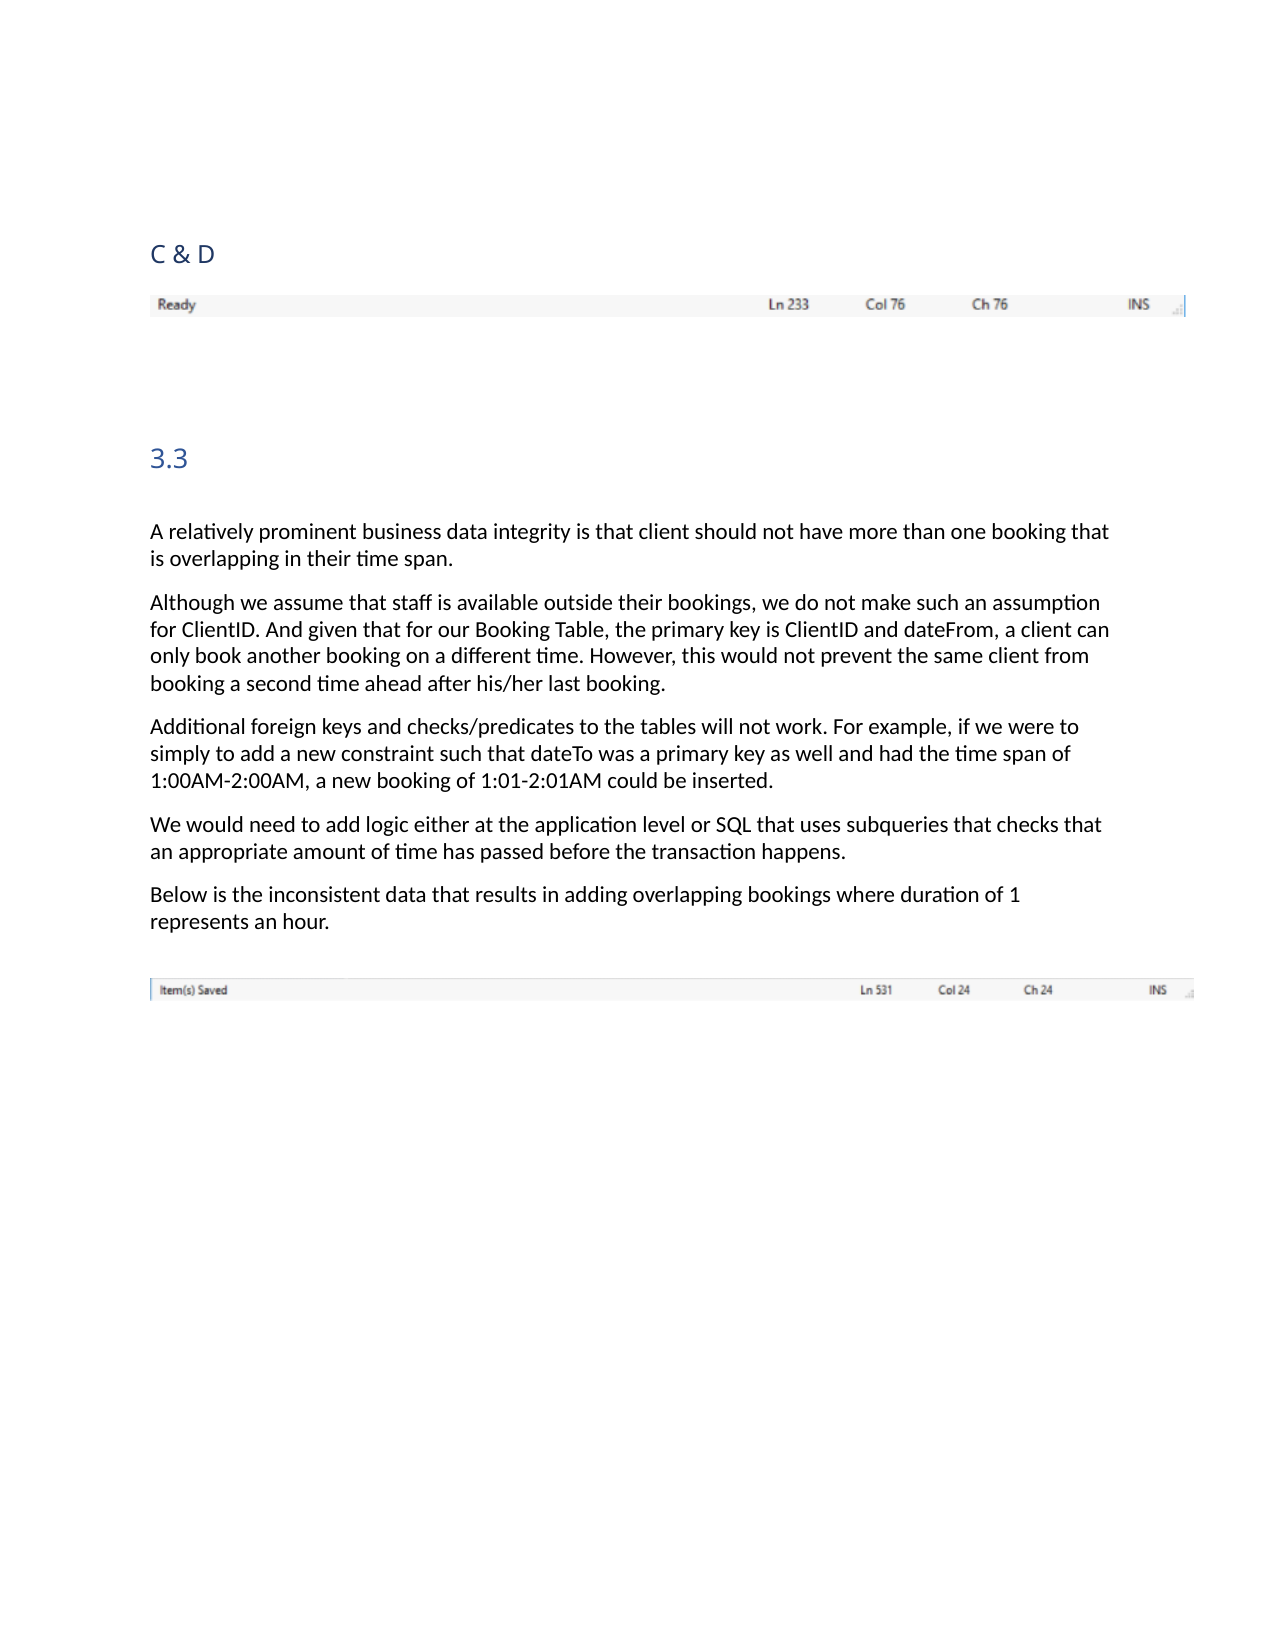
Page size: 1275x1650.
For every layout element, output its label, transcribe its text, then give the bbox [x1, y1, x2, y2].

text C & D [150, 241, 1125, 268]
text We would need to add logic either at the application level or SQL that uses subqueries that checks that an appropriate amount of time has passed before the transaction happens. [150, 811, 1125, 864]
text Additional foreign keys and checks/predicates to the tables will not work. For example, if we were to simply to add a new constraint such that dateTo was a primary key as well and had the time span of 1:00AM-2:00AM, a new booking of 1:01-2:01AM could be inserted. [150, 713, 1125, 794]
text Although we assume that staff is available outside their bookings, we do not make such an assumption for ClientID. And given that for our Booking Table, the primary key is ClientID and dateFrom, a client can only book another booking on a different time. However, this would not prevent the same client from booking a second time ahead after his/her last booking. [150, 588, 1125, 696]
text Below is the inconsistent data that results in adding overlapping bookings where duration of 1 represents an hour. [150, 881, 1125, 935]
text 3.3 [150, 447, 1125, 474]
text A relatively prominent business data integrity is that client should not have more than one booking that is overlapping in their time span. [150, 518, 1125, 572]
